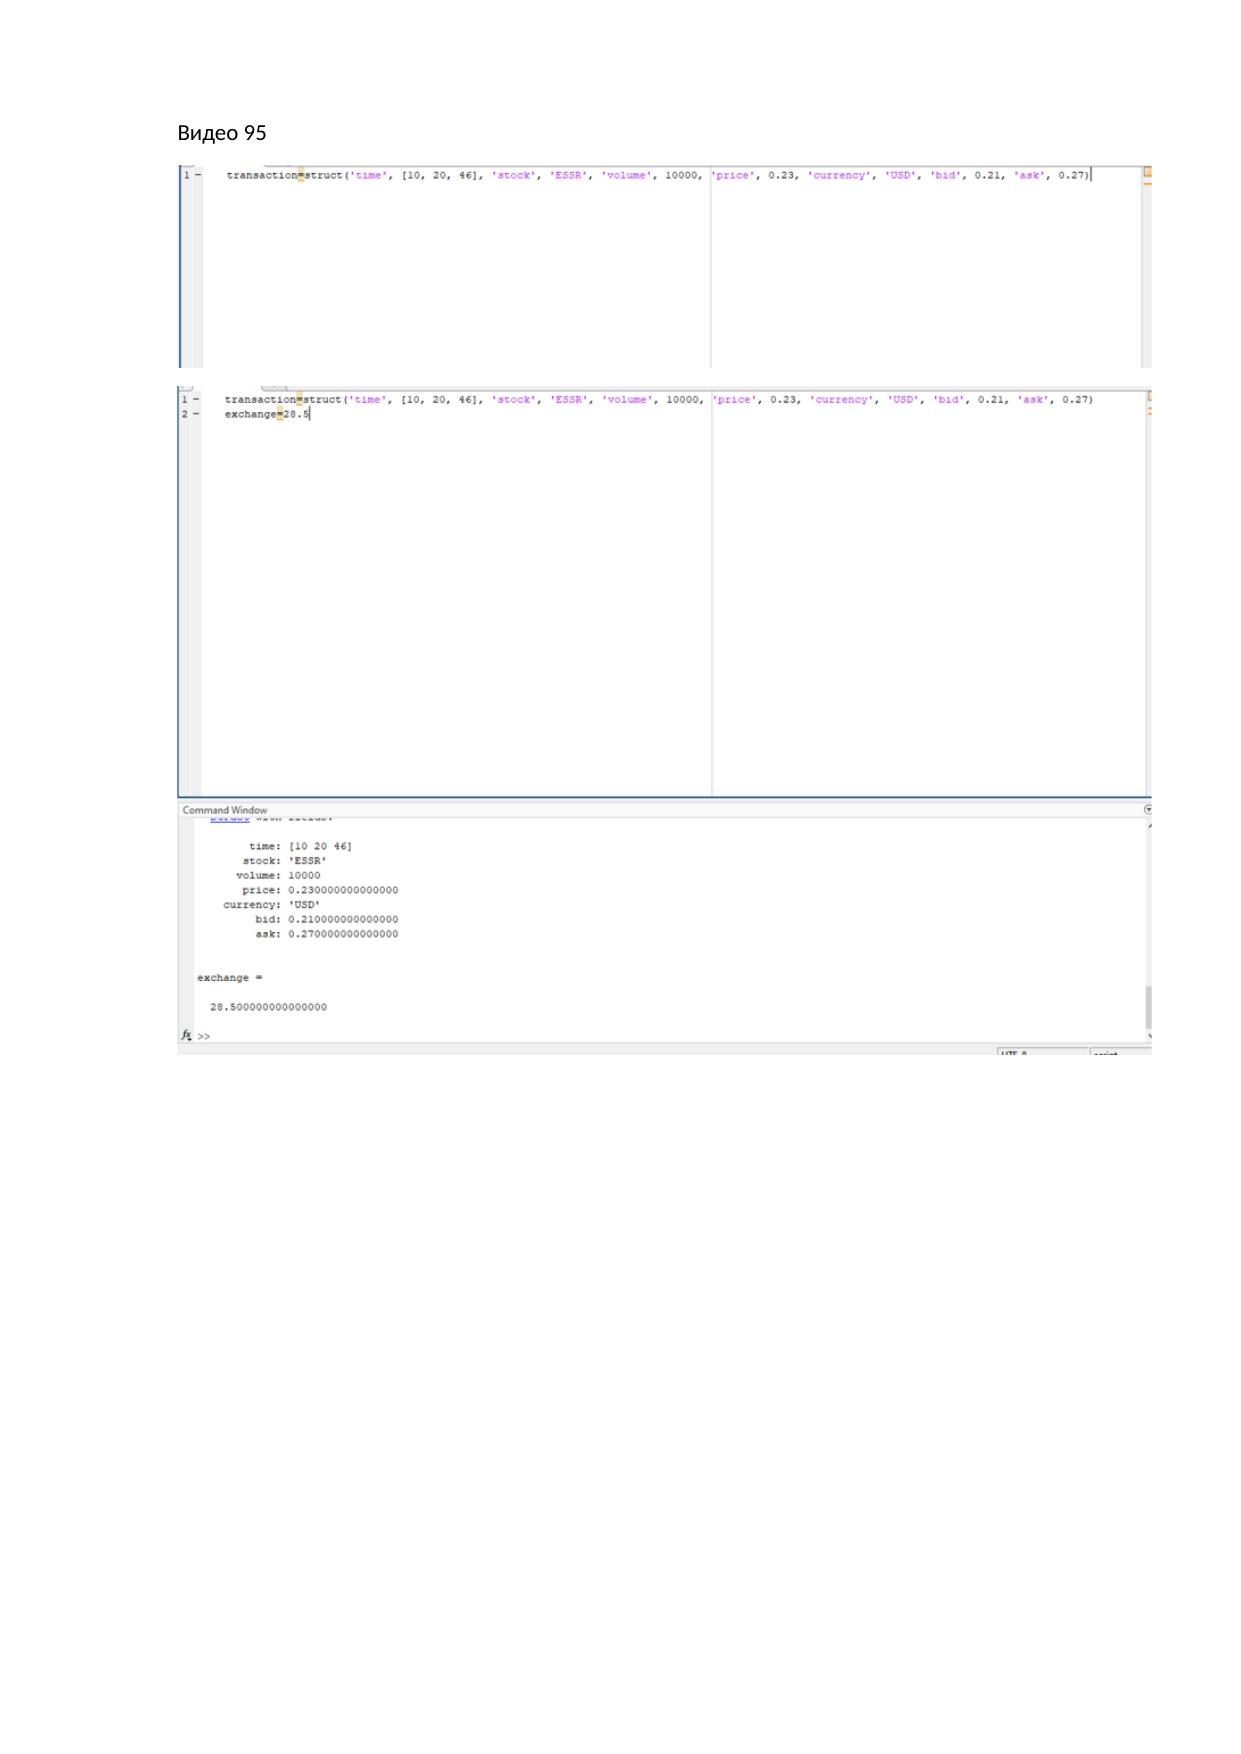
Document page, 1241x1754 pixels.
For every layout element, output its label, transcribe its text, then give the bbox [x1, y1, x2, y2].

picture [177, 386, 1152, 1055]
picture [177, 165, 1152, 368]
text Видео 95 [177, 118, 1152, 146]
